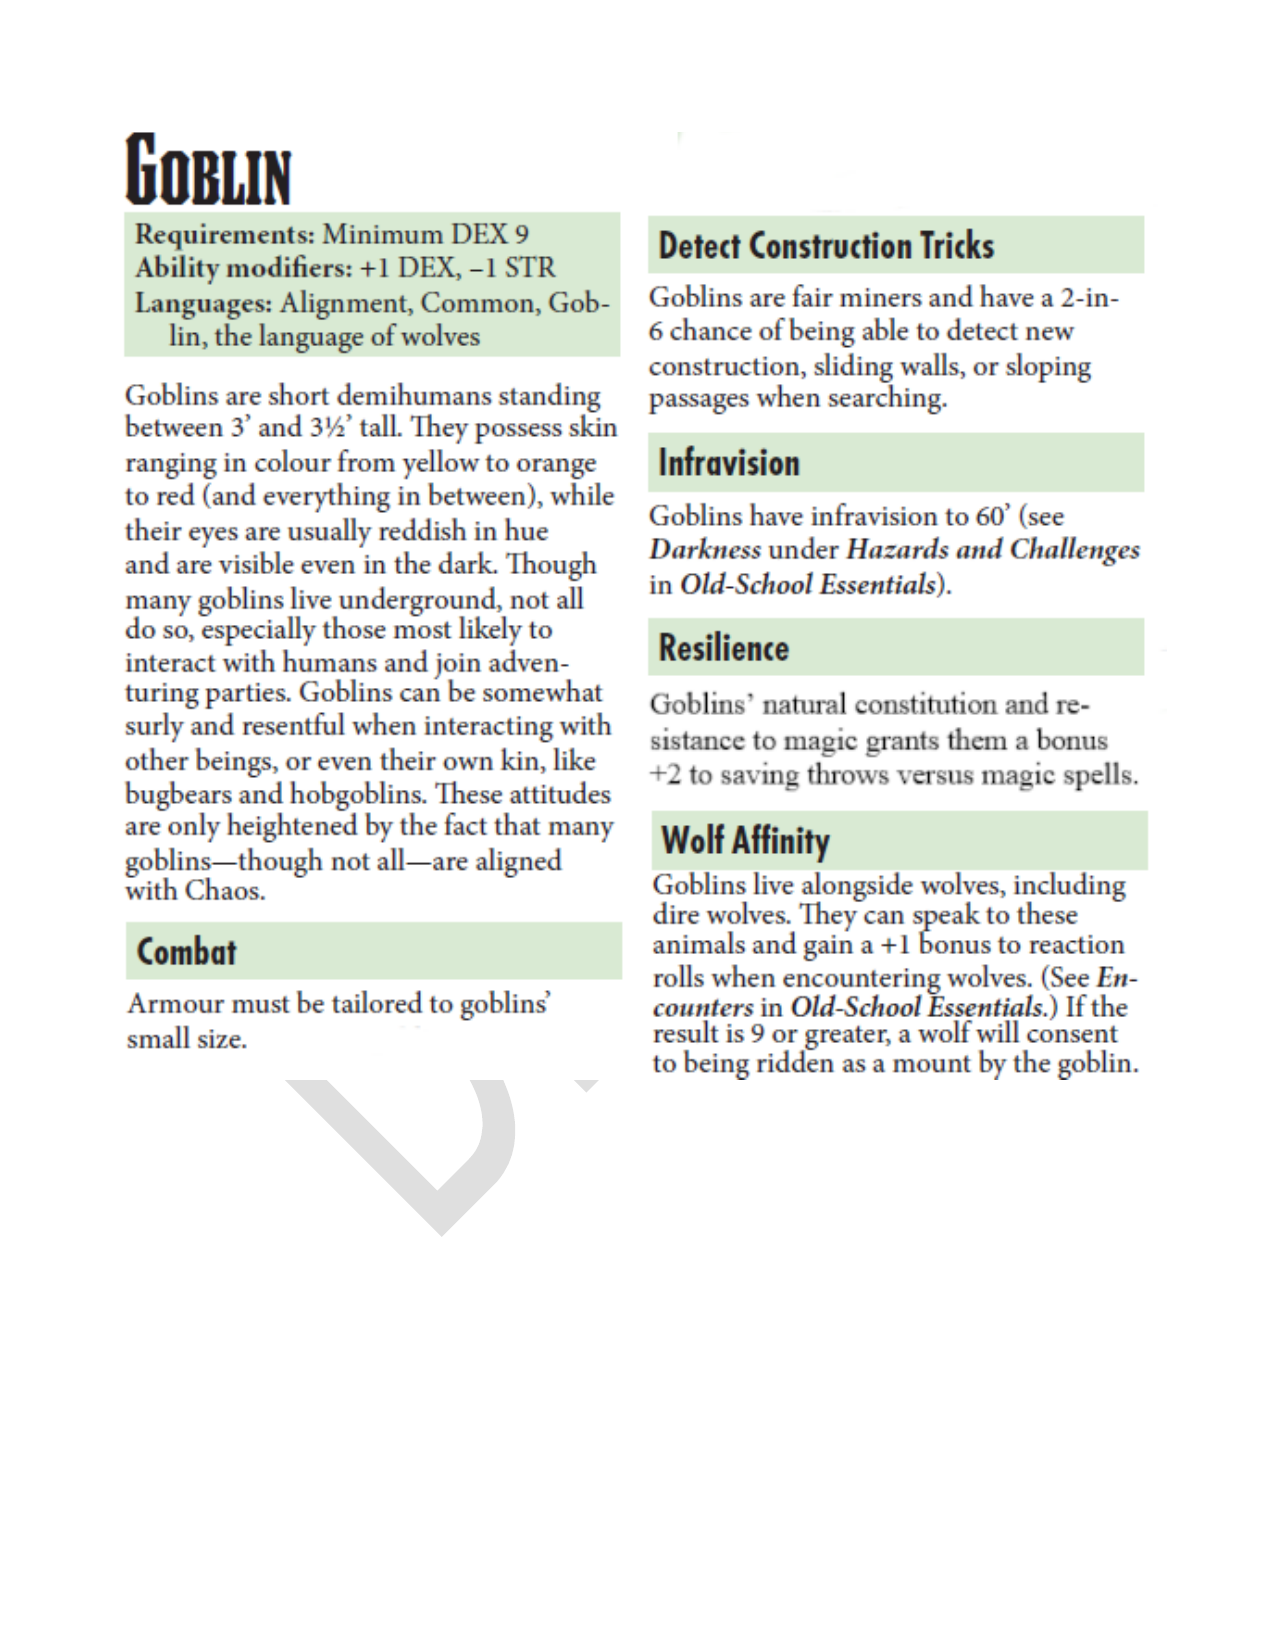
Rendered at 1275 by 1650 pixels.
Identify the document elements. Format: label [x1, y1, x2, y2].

picture [108, 132, 1167, 1080]
